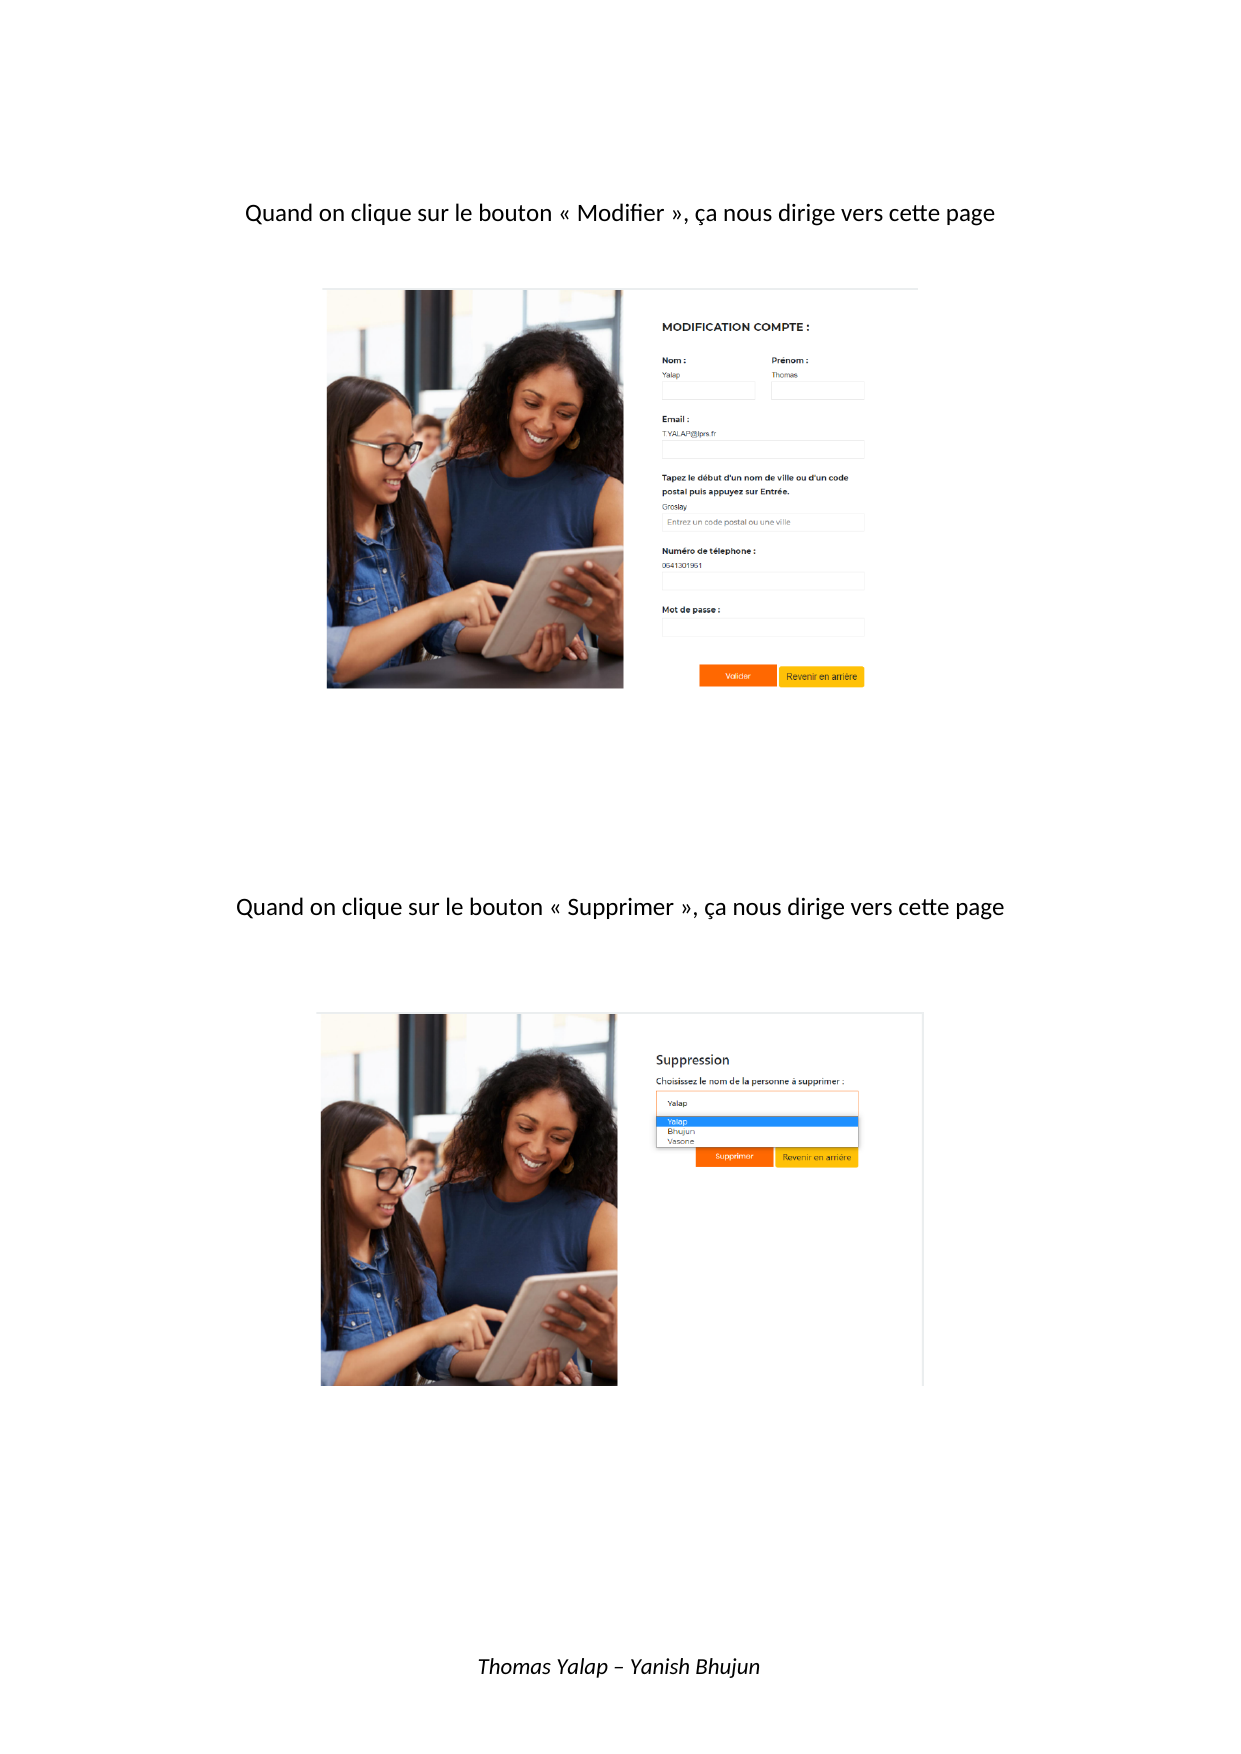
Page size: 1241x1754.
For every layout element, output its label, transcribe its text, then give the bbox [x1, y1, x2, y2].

text Quand on clique sur le bouton « Supprimer », ça nous dirige vers cette page [148, 891, 1093, 922]
picture [316, 1012, 924, 1386]
picture [322, 288, 918, 696]
text Quand on clique sur le bouton « Modifier », ça nous dirige vers cette page [148, 197, 1093, 228]
